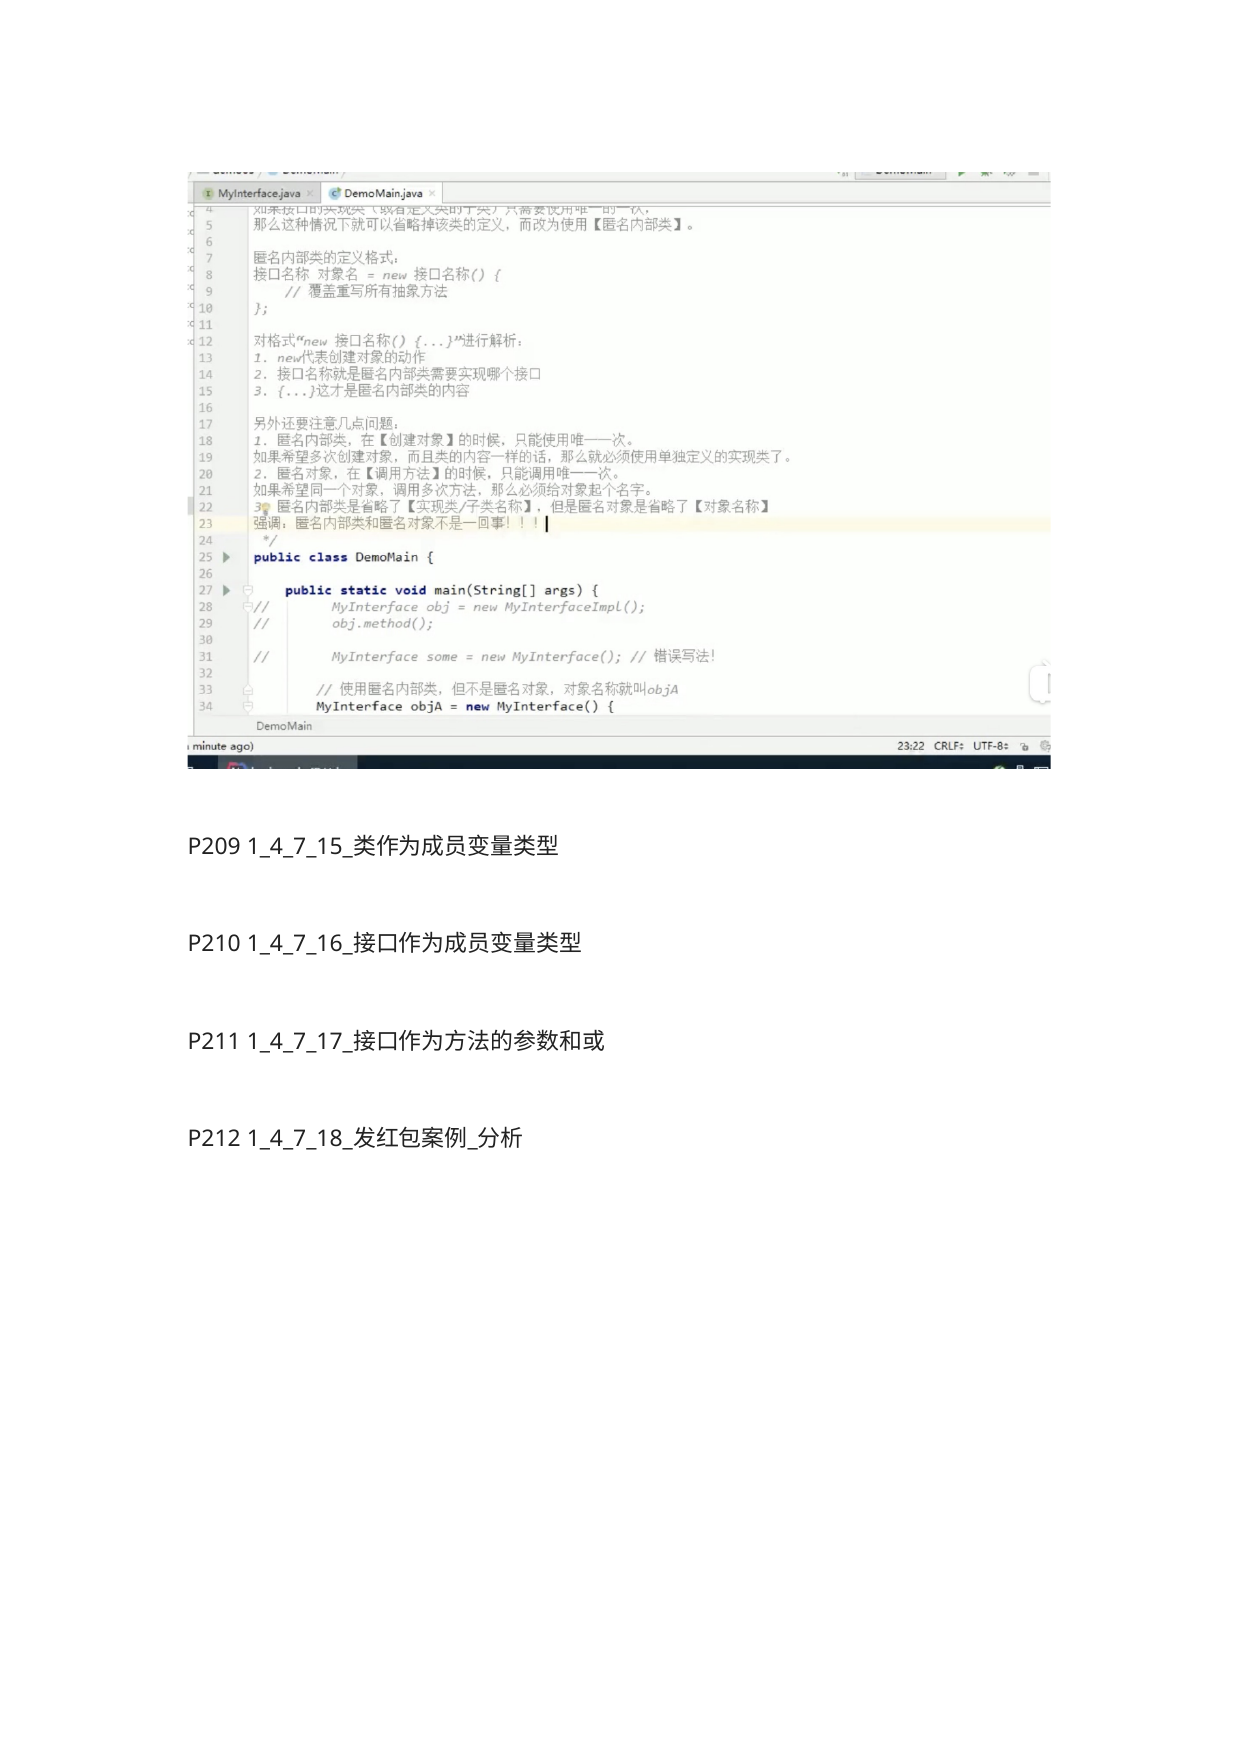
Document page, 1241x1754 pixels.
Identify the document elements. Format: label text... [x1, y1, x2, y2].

picture [187, 172, 1051, 769]
text P212 1_4_7_18_发红包案例_分析 [187, 1104, 1053, 1169]
text P209 1_4_7_15_类作为成员变量类型 [187, 812, 1053, 877]
text P211 1_4_7_17_接口作为方法的参数和或 [187, 1007, 1053, 1072]
text P210 1_4_7_16_接口作为成员变量类型 [187, 909, 1053, 974]
